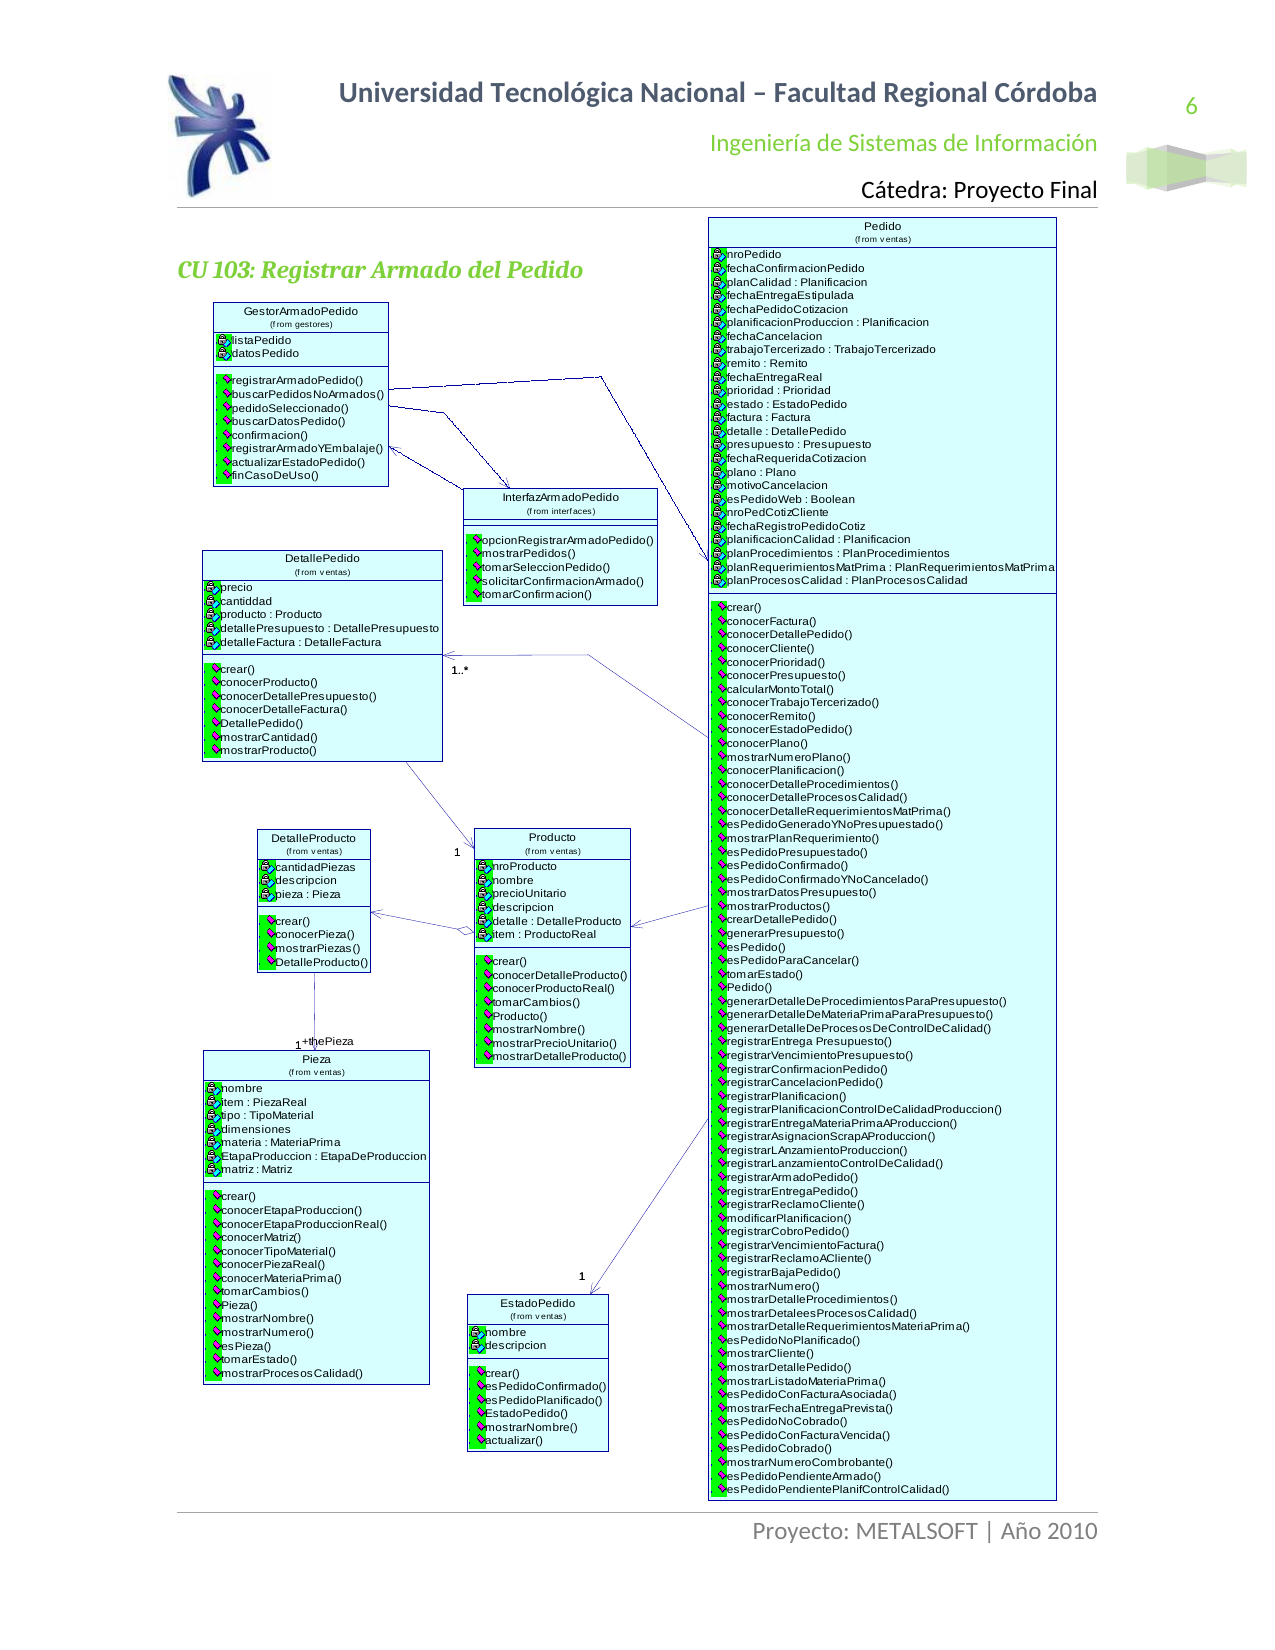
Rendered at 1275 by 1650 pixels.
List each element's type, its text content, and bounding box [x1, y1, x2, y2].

picture [167, 74, 272, 199]
text CU 103: Registrar Armado del Pedido [177, 256, 1098, 284]
